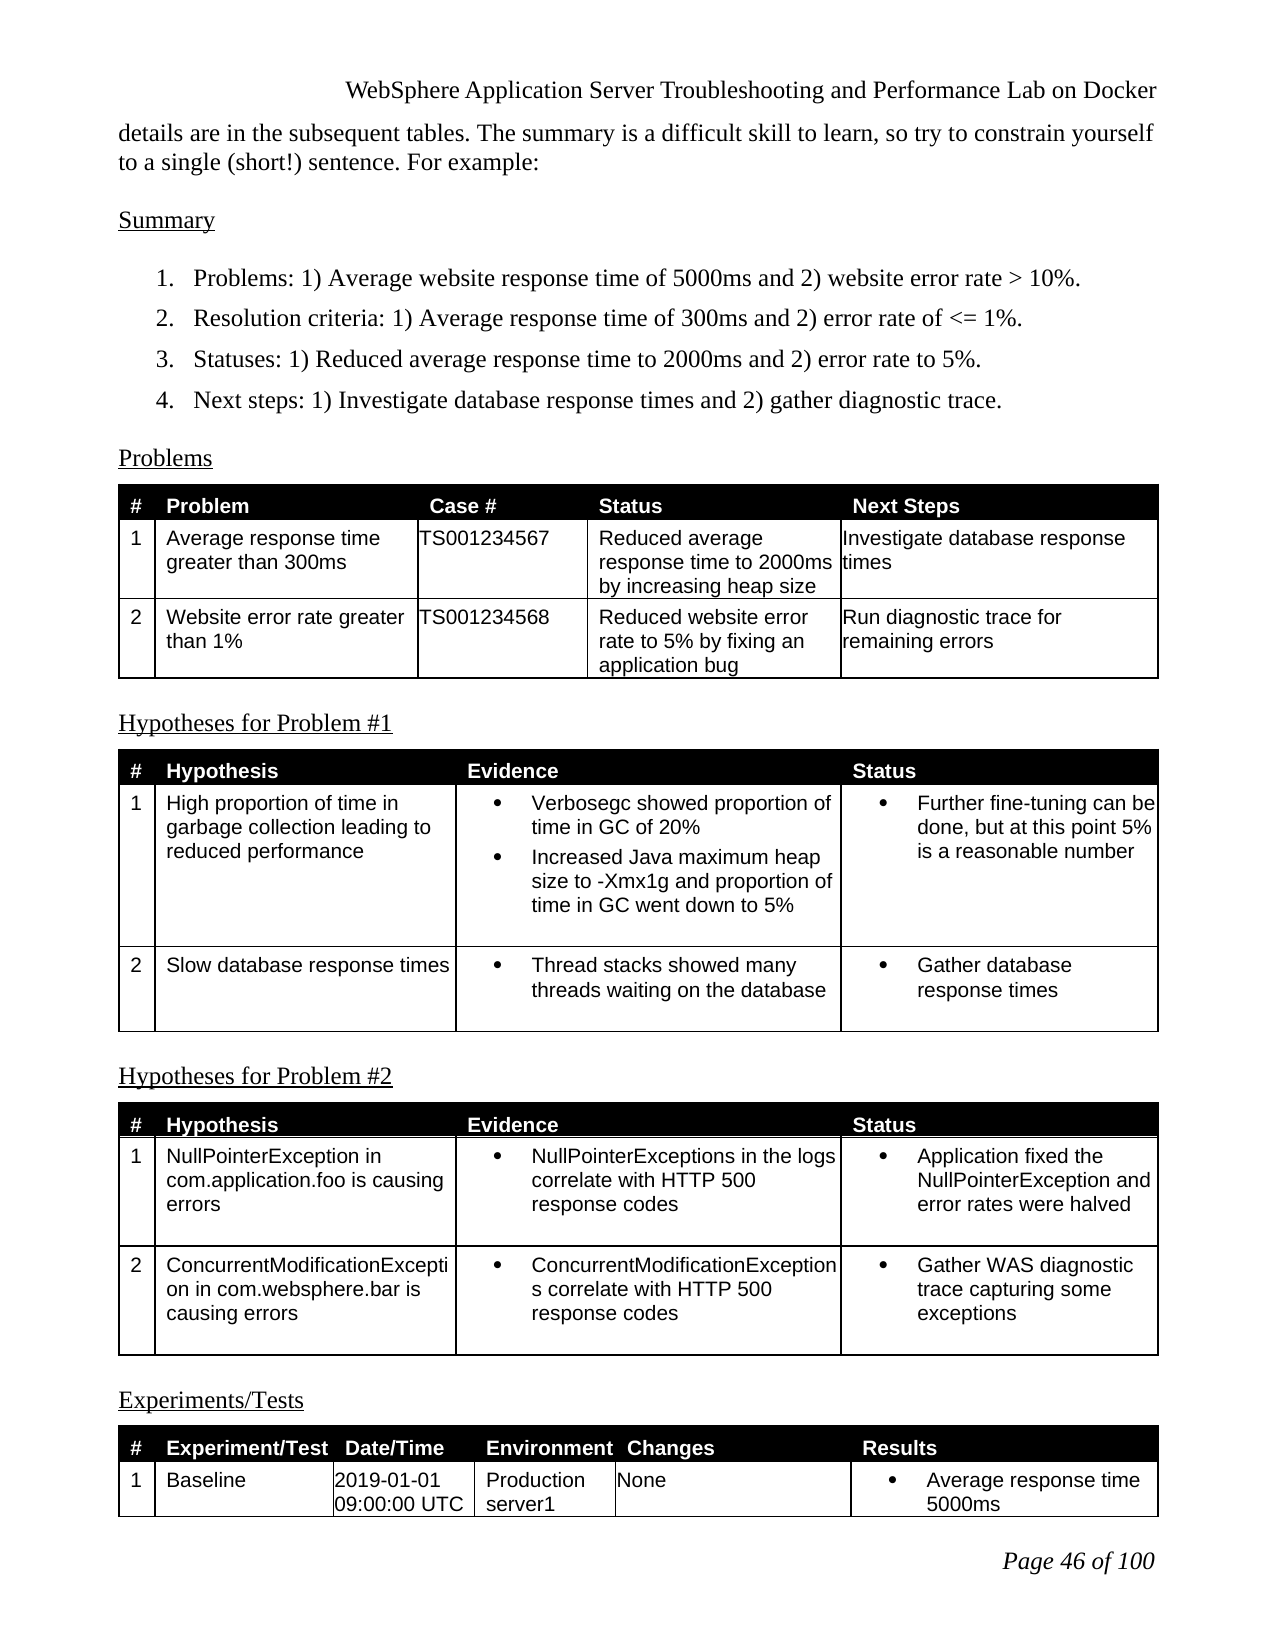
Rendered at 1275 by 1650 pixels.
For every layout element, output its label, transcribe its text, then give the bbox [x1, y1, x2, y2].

text Hypotheses for Problem #1 [118, 708, 1157, 736]
table_cell TS001234568 [419, 599, 587, 677]
table_cell 2 [120, 1247, 154, 1354]
table_header Hypothesis [156, 1104, 455, 1136]
table_cell Thread stacks showed many threads waiting on the database [457, 947, 840, 1031]
table_header Date/Time [334, 1427, 474, 1460]
table_header # [120, 1104, 154, 1136]
table_cell 1 [120, 520, 154, 597]
table_header Problem [156, 485, 417, 518]
table_header # [120, 750, 154, 783]
table_cell 1 [120, 1138, 154, 1245]
table_cell Website error rate greater than 1% [156, 599, 417, 677]
table_cell Production server1 [475, 1462, 615, 1516]
table_header # [120, 485, 154, 518]
table_cell Run diagnostic trace for remaining errors [842, 599, 1157, 677]
table_cell Verbosegc showed proportion of time in GC of 20% Increased Java maximum heap size to -Xmx1g and proportion of time in GC went down to 5% [457, 785, 840, 946]
table_cell 2 [120, 599, 154, 677]
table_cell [852, 1462, 1157, 1516]
table_header Results [852, 1427, 1157, 1460]
table_header Experiment/Test [156, 1427, 333, 1460]
table_cell Gather WAS diagnostic trace capturing some exceptions [842, 1247, 1157, 1354]
table_cell Slow database response times [156, 947, 455, 1031]
list Problems: 1) Average website response time of 5000ms and 2) website error rate > 10%. [156, 263, 1157, 291]
list Resolution criteria: 1) Average response time of 300ms and 2) error rate of <= 1%. [156, 303, 1157, 332]
table_header Status [842, 1104, 1157, 1136]
table_cell NullPointerExceptions in the logs correlate with HTTP 500 response codes [457, 1138, 840, 1245]
table_cell None [616, 1462, 850, 1516]
table_cell ConcurrentModificationExceptions correlate with HTTP 500 response codes [457, 1247, 840, 1354]
table_header Status [842, 750, 1157, 783]
table_cell Average response time greater than 300ms [156, 520, 417, 597]
table_cell 1 [120, 1462, 154, 1516]
table_cell Reduced website error rate to 5% by fixing an application bug [588, 599, 840, 677]
table_header Case # [419, 485, 587, 518]
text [118, 118, 1157, 176]
list Statuses: 1) Reduced average response time to 2000ms and 2) error rate to 5%. [156, 344, 1157, 373]
table_cell Further fine-tuning can be done, but at this point 5% is a reasonable number [842, 785, 1157, 946]
table_cell Application fixed the NullPointerException and error rates were halved [842, 1138, 1157, 1245]
table_header Environment [475, 1427, 615, 1460]
table_cell Gather database response times [842, 947, 1157, 1031]
text Hypotheses for Problem #2 [118, 1061, 1157, 1090]
table_cell 2 [120, 947, 154, 1031]
table_cell Reduced average response time to 2000ms by increasing heap size [588, 520, 840, 597]
table_cell TS001234567 [419, 520, 587, 597]
table_header Changes [616, 1427, 850, 1460]
table_header Next Steps [842, 485, 1157, 518]
table_header # [120, 1427, 154, 1460]
table_header Evidence [457, 1104, 840, 1136]
list Next steps: 1) Investigate database response times and 2) gather diagnostic trace. [156, 385, 1157, 414]
table_header Hypothesis [156, 750, 455, 783]
text Experiments/Tests [118, 1385, 1157, 1413]
text Problems [118, 443, 1157, 472]
table_header Status [588, 485, 840, 518]
table_cell Investigate database response times [842, 520, 1157, 597]
table_cell NullPointerException in com.application.foo is causing errors [156, 1138, 455, 1245]
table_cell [334, 1462, 474, 1516]
table_cell 1 [120, 785, 154, 946]
table_cell High proportion of time in garbage collection leading to reduced performance [156, 785, 455, 946]
table_cell Baseline [156, 1462, 333, 1516]
text Summary [118, 205, 1157, 233]
table_cell ConcurrentModificationException in com.websphere.bar is causing errors [156, 1247, 455, 1354]
table_header Evidence [457, 750, 840, 783]
